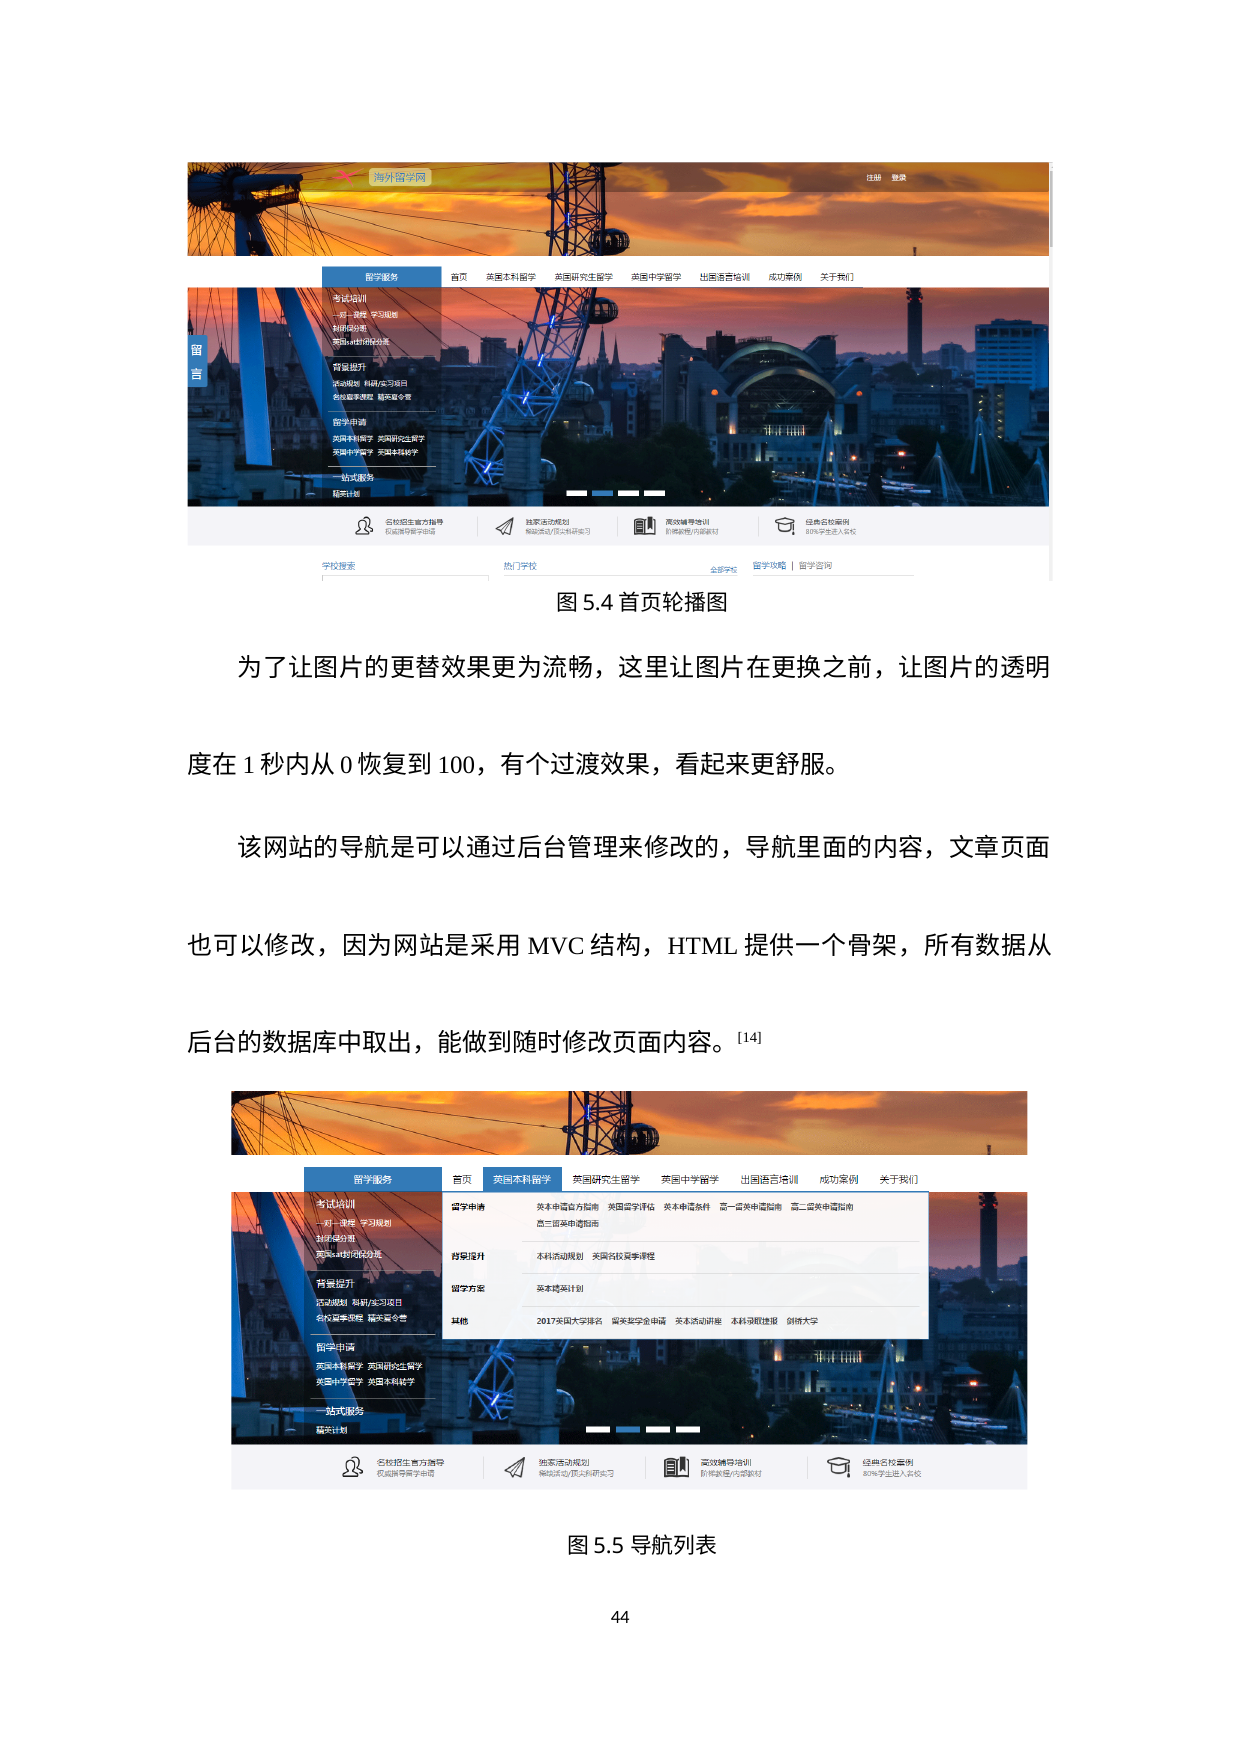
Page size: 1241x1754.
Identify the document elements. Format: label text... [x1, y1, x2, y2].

text 图5.5 导航列表 [187, 1527, 1053, 1560]
picture [187, 162, 1053, 581]
text 该网站的导航是可以通过后台管理来修改的，导航里面的内容，文章页面也可以修改，因为网站是采用MVC结构，HTML提供一个骨架，所有数据从后台的数据库中取出，能做到随时修改页面内容。[14] [187, 813, 1053, 1073]
picture [231, 1091, 1028, 1506]
text 为了让图片的更替效果更为流畅，这里让图片在更换之前，让图片的透明度在1秒内从0恢复到100，有个过渡效果，看起来更舒服。 [187, 633, 1053, 795]
text 图5.4 首页轮播图 [187, 584, 1053, 617]
